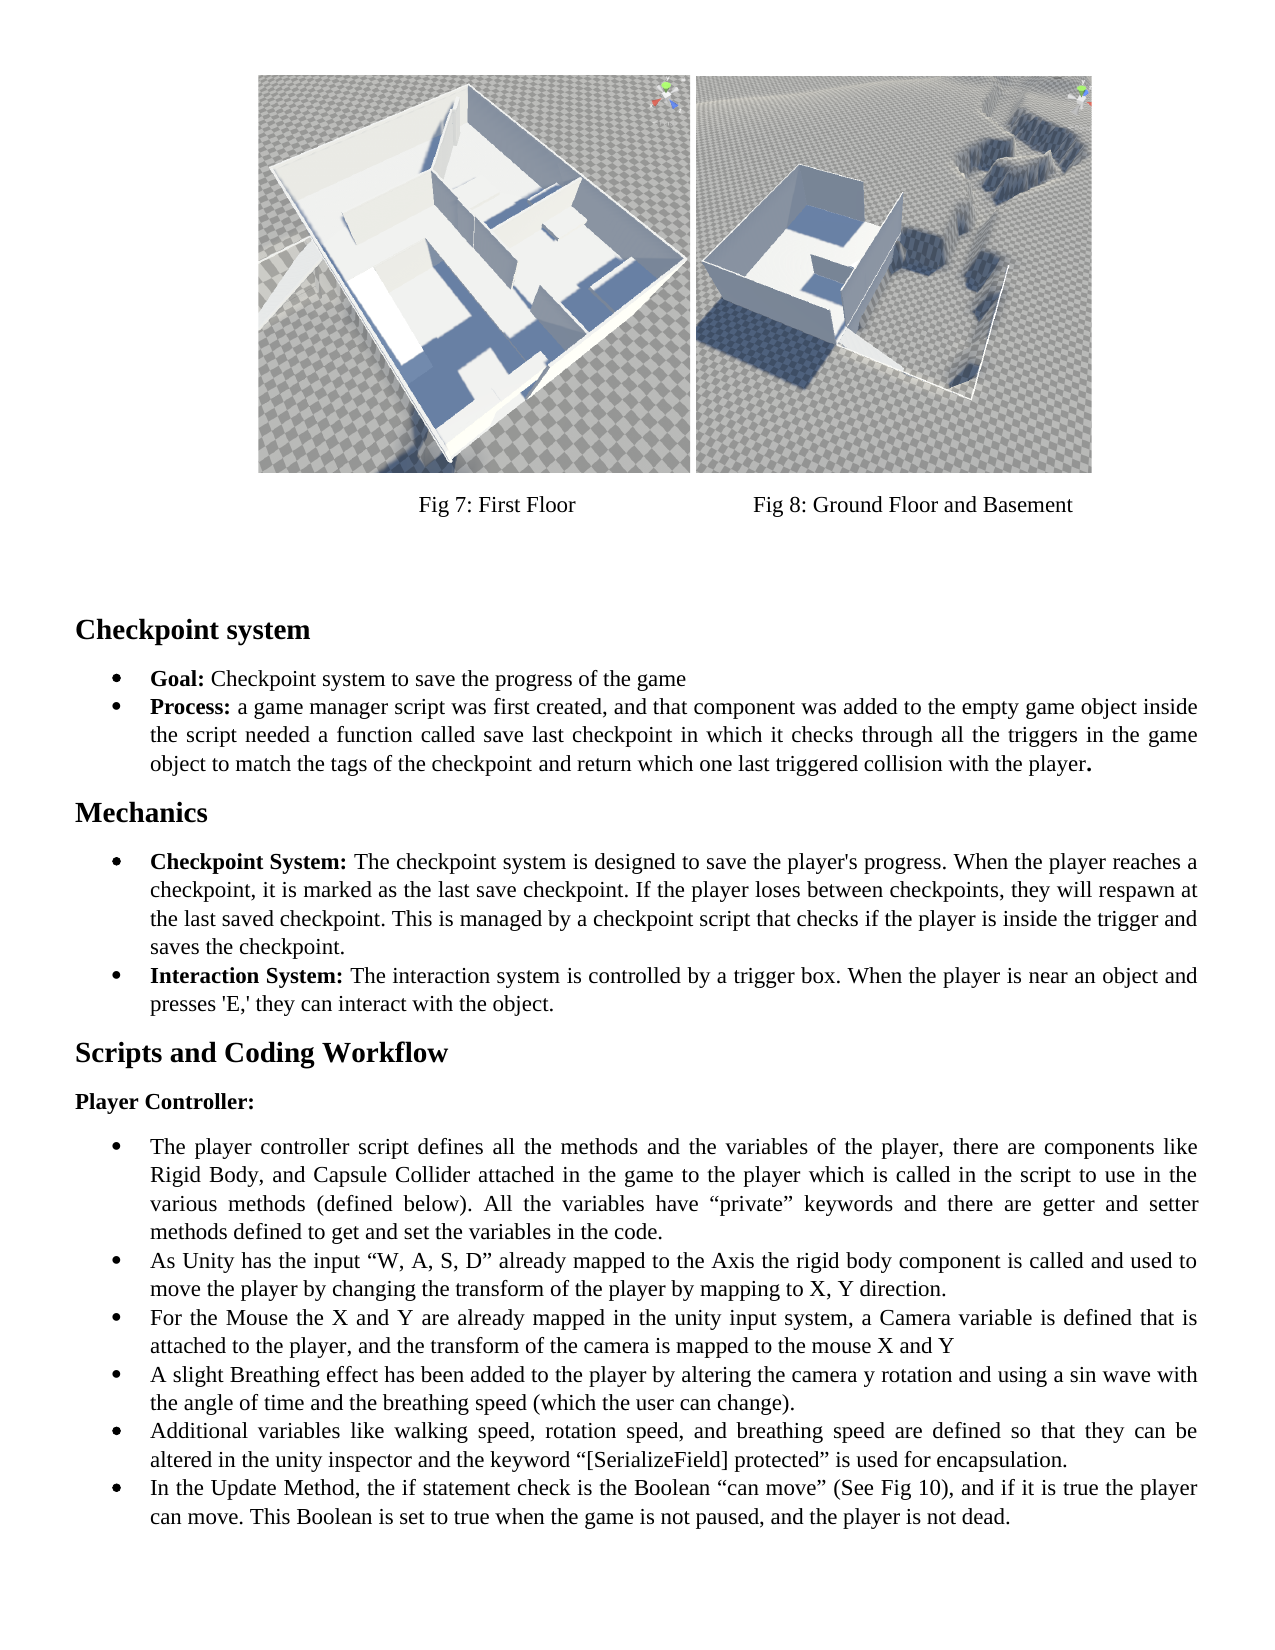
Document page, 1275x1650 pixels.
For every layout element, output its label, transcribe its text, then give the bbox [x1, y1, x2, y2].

text Scripts and Coding Workflow [75, 1035, 1200, 1069]
list Goal: Checkpoint system to save the progress of the game [112, 665, 1200, 691]
text Mechanics [75, 795, 1200, 829]
list The player controller script defines all the methods and the variables of the player, there are components like Rigid Body, and Capsule Collider attached in the game to the player which is called in the script to use in the various methods (defined below). All the variables have “private” keywords and there are getter and setter methods defined to get and set the variables in the code. [112, 1133, 1200, 1245]
picture [258, 75, 691, 473]
list In the Update Method, the if statement check is the Boolean “can move” (See Fig 10), and if it is true the player can move. This Boolean is set to true when the game is not paused, and the player is not dead. [112, 1474, 1200, 1529]
list For the Mouse the X and Y are already mapped in the unity input system, a Camera variable is defined that is attached to the player, and the transform of the camera is mapped to the mouse X and Y [112, 1304, 1200, 1358]
text Player Controller: [75, 1088, 1200, 1114]
list As Unity has the input “W, A, S, D” already mapped to the Axis the rigid body component is called and used to move the player by changing the transform of the player by mapping to X, Y direction. [112, 1247, 1200, 1302]
list Process: a game manager script was first created, and that component was added to the empty game object inside the script needed a function called save last checkpoint in which it checks through all the triggers in the game object to match the tags of the checkpoint and return which one last triggered collision with the player. [112, 693, 1200, 776]
list Additional variables like walking speed, rotation speed, and breathing speed are defined so that they can be altered in the unity inspector and the keyword “[SerializeField] protected” is used for encapsulation. [112, 1417, 1200, 1472]
list Interaction System: The interaction system is controlled by a trigger box. When the player is near an object and presses 'E,' they can interact with the object. [112, 962, 1200, 1016]
list A slight Breathing effect has been added to the player by altering the camera y rotation and using a sin wave with the angle of time and the breathing speed (which the user can change). [112, 1361, 1200, 1415]
picture [696, 76, 1092, 473]
list Checkpoint System: The checkpoint system is designed to save the player's progress. When the player reaches a checkpoint, it is marked as the last save checkpoint. If the player loses between checkpoints, they will respawn at the last saved checkpoint. This is managed by a checkpoint script that checks if the player is inside the trigger and saves the checkpoint. [112, 848, 1200, 959]
text Checkpoint system [75, 612, 1200, 645]
text Fig 7: First Floor Fig 8: Ground Floor and Basement [75, 492, 1200, 518]
